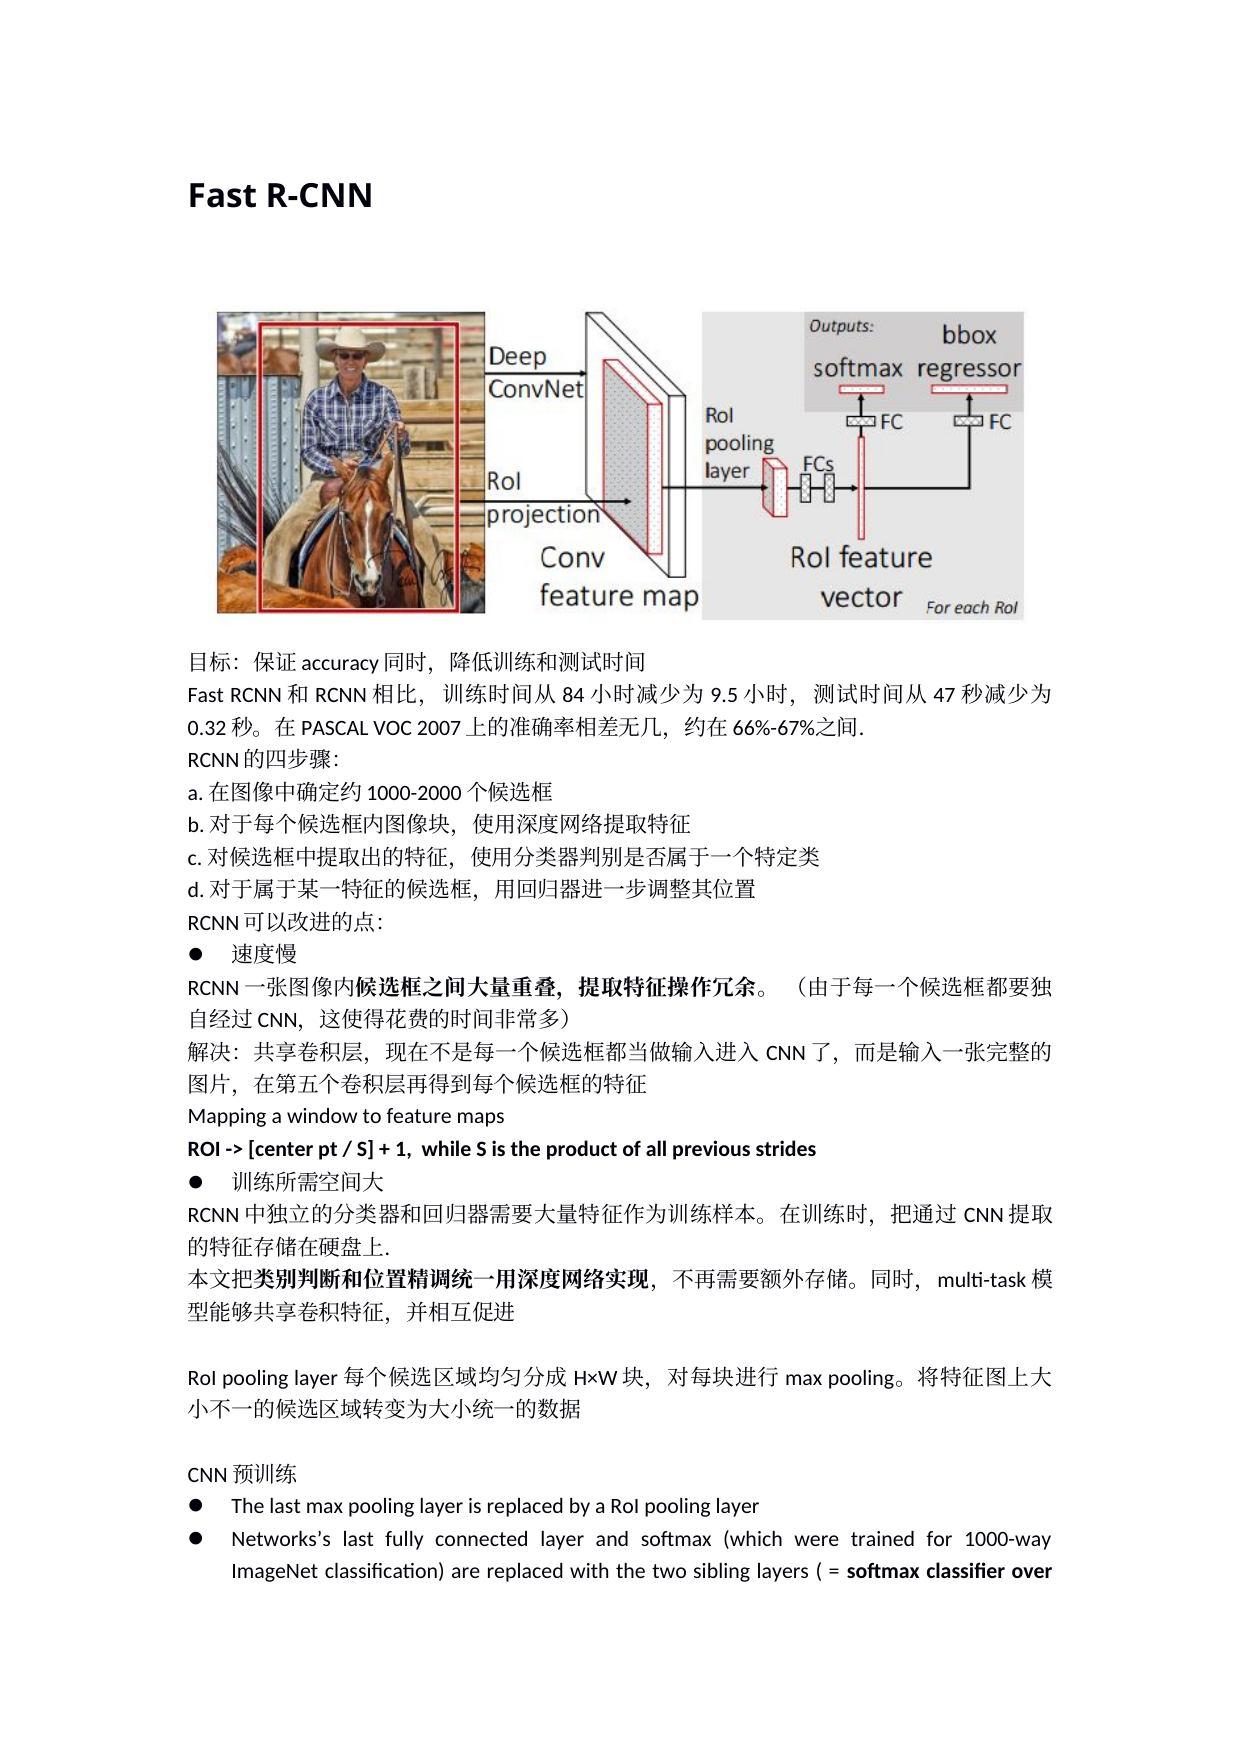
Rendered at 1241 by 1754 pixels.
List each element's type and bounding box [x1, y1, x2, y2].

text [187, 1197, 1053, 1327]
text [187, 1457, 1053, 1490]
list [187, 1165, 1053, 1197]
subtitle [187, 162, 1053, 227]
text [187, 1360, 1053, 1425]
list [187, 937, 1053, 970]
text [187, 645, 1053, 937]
picture [187, 287, 1053, 632]
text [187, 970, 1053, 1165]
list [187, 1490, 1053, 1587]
